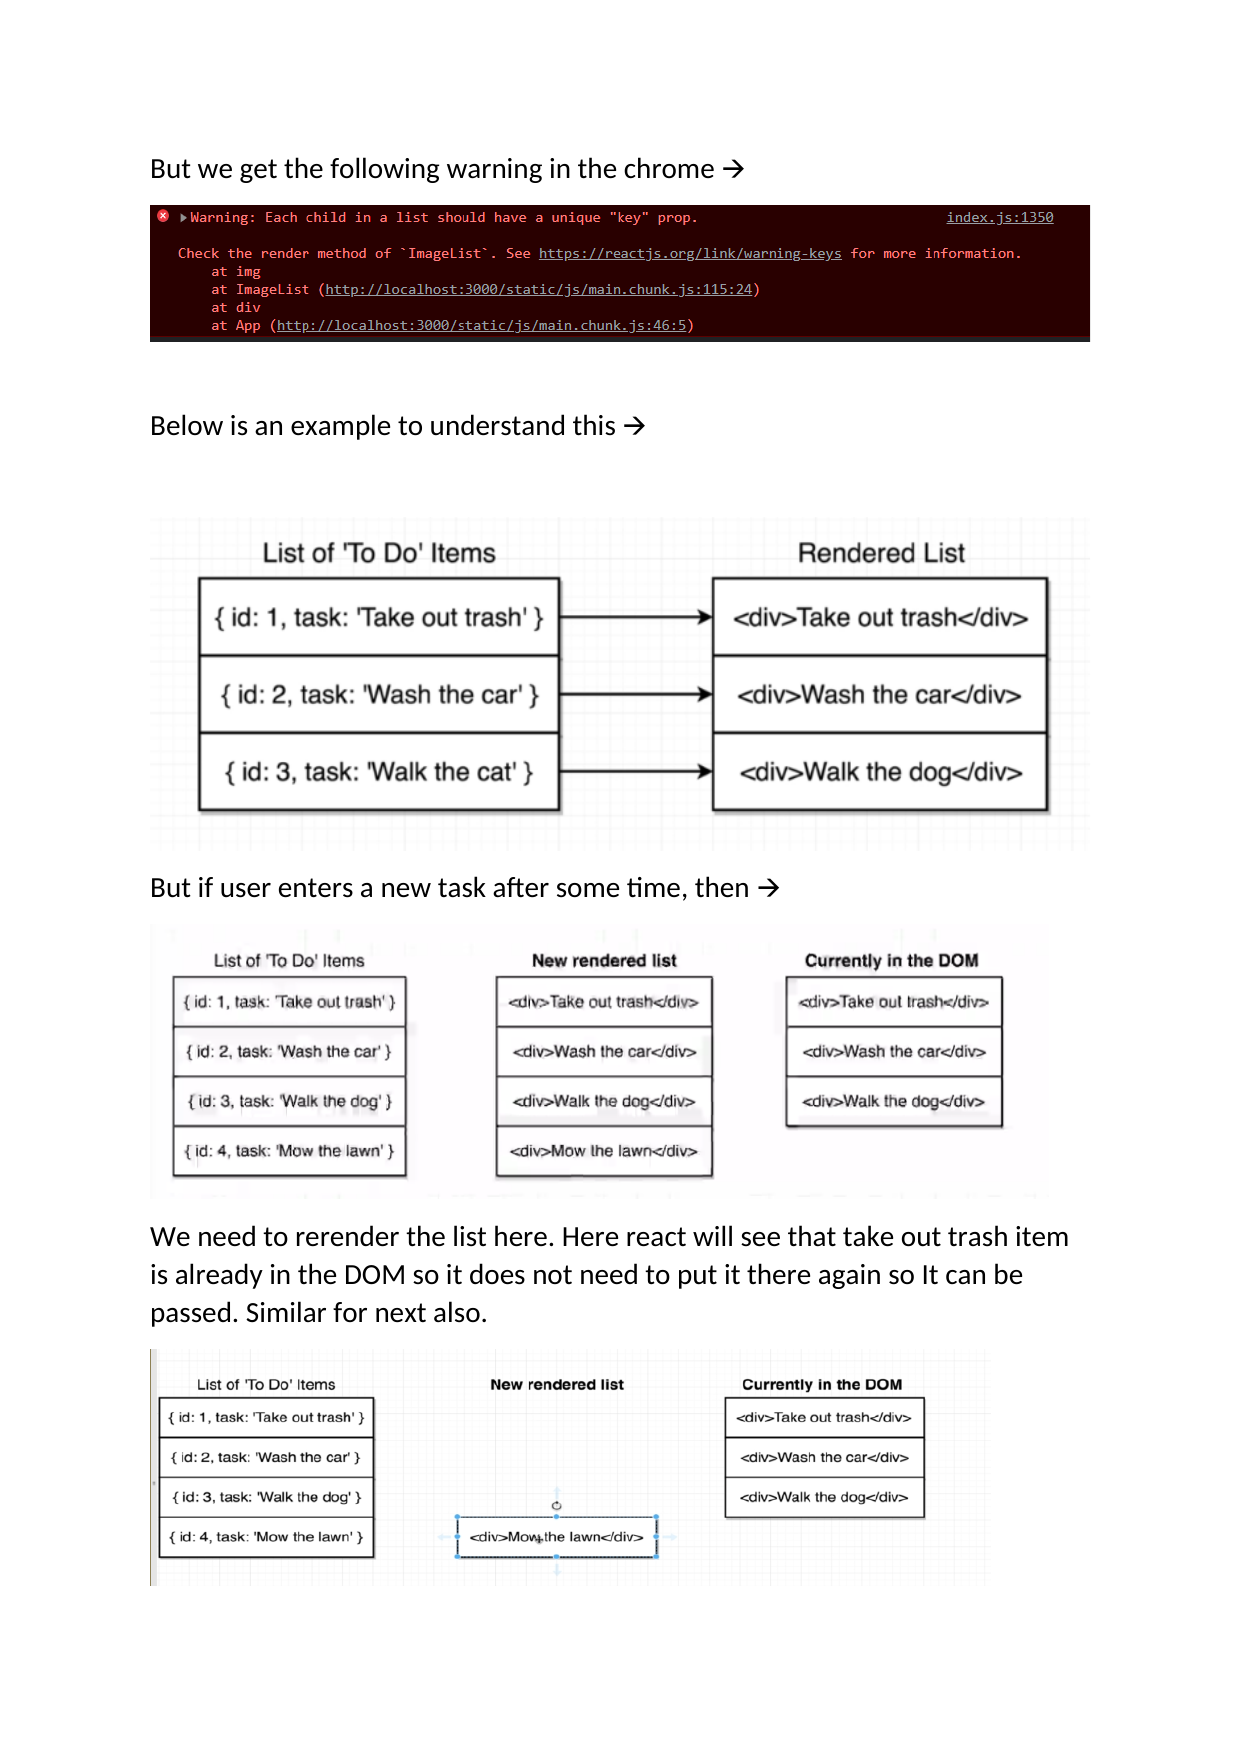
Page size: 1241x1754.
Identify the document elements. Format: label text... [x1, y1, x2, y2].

text Below is an example to understand this 🡪 [150, 407, 1090, 442]
picture [150, 1349, 991, 1586]
text But if user enters a new task after some time, then 🡪 [150, 869, 1090, 905]
text But we get the following warning in the chrome 🡪 [150, 150, 1090, 186]
picture [150, 517, 1091, 851]
picture [150, 924, 1049, 1199]
text We need to rerender the list here. Here react will see that take out trash item is already in the DOM so it does not need to put it there again so It can be passed. Similar for next also. [150, 1218, 1090, 1330]
picture [150, 205, 1091, 342]
